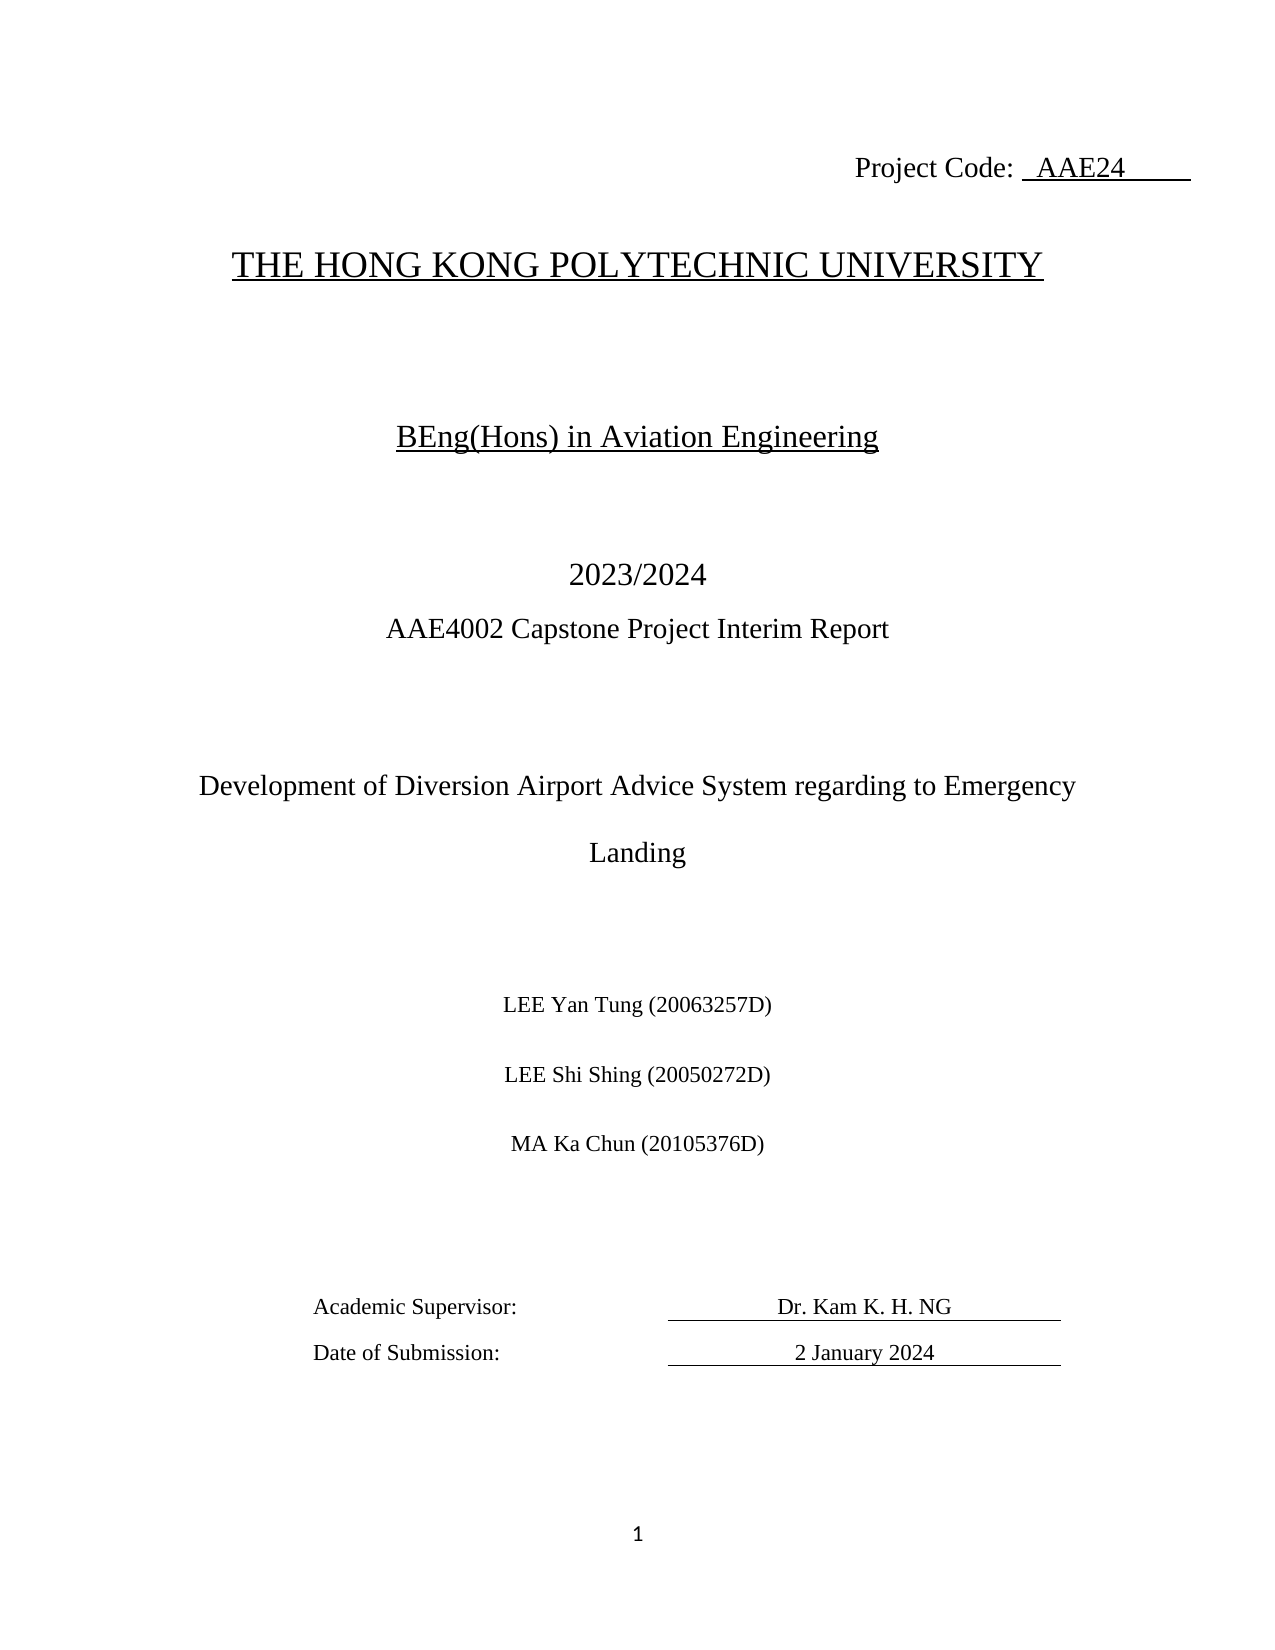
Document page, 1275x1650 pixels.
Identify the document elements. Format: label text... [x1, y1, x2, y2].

table_cell 2 January 2024 [668, 1321, 1061, 1365]
text LEE Yan Tung (20063257D) [150, 991, 1125, 1018]
text BEng(Hons) in Aviation Engineering [150, 418, 1125, 455]
text LEE Shi Shing (20050272D) [150, 1061, 1125, 1087]
text Project Code: AAE24 [150, 150, 1125, 183]
table_header Academic Supervisor: [302, 1293, 668, 1319]
table_cell Date of Submission: [302, 1320, 668, 1365]
text THE HONG KONG POLYTECHNIC UNIVERSITY [150, 242, 1125, 285]
table_header Dr. Kam K. H. NG [668, 1293, 1061, 1319]
text MA Ka Chun (20105376D) [150, 1130, 1125, 1156]
text Development of Diversion Airport Advice System regarding to Emergency Landing [150, 768, 1125, 868]
text AAE4002 Capstone Project Interim Report [150, 611, 1125, 645]
text 2023/2024 [150, 555, 1125, 592]
